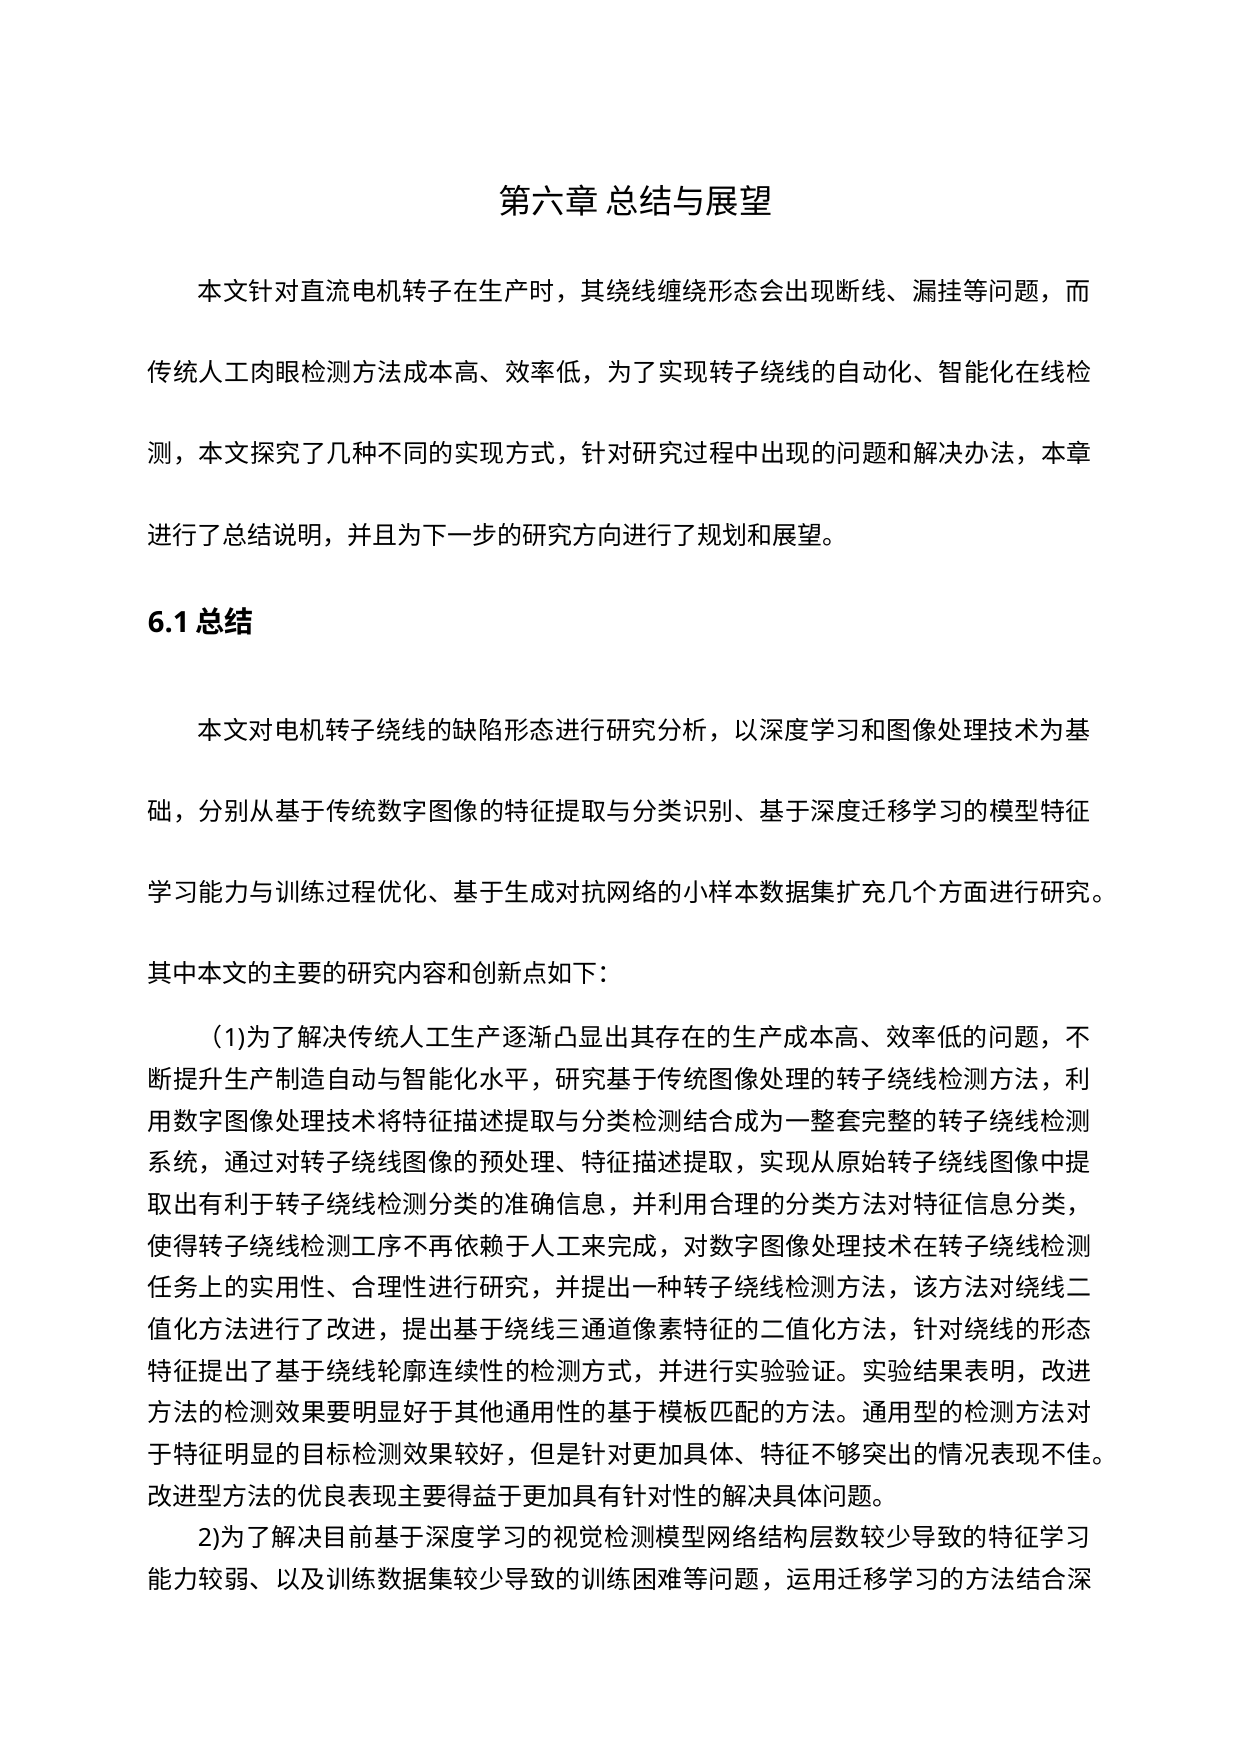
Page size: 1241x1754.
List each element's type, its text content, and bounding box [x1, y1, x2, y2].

text 本文针对直流电机转子在生产时，其绕线缠绕形态会出现断线、漏挂等问题，而传统人工肉眼检测方法成本高、效率低，为了实现转子绕线的自动化、智能化在线检测，本文探究了几种不同的实现方式，针对研究过程中出现的问题和解决办法，本章进行了总结说明，并且为下一步的研究方向进行了规划和展望。 [148, 257, 1092, 566]
text 第六章 总结与展望 [148, 167, 1092, 232]
list 6.1总结 [148, 587, 1092, 652]
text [148, 1513, 1092, 1597]
text （1)为了解决传统人工生产逐渐凸显出其存在的生产成本高、效率低的问题，不断提升生产制造自动与智能化水平，研究基于传统图像处理的转子绕线检测方法，利用数字图像处理技术将特征描述提取与分类检测结合成为一整套完整的转子绕线检测系统，通过对转子绕线图像的预处理、特征描述提取，实现从原始转子绕线图像中提取出有利于转子绕线检测分类的准确信息，并利用合理的分类方法对特征信息分类，使得转子绕线检测工序不再依赖于人工来完成，对数字图像处理技术在转子绕线检测任务上的实用性、合理性进行研究，并提出一种转子绕线检测方法，该方法对绕线二值化方法进行了改进，提出基于绕线三通道像素特征的二值化方法，针对绕线的形态特征提出了基于绕线轮廓连续性的检测方式，并进行实验验证。实验结果表明，改进方法的检测效果要明显好于其他通用性的基于模板匹配的方法。通用型的检测方法对于特征明显的目标检测效果较好，但是针对更加具体、特征不够突出的情况表现不佳。改进型方法的优良表现主要得益于更加具有针对性的解决具体问题。 [148, 1013, 1092, 1513]
text 本文对电机转子绕线的缺陷形态进行研究分析，以深度学习和图像处理技术为基础，分别从基于传统数字图像的特征提取与分类识别、基于深度迁移学习的模型特征学习能力与训练过程优化、基于生成对抗网络的小样本数据集扩充几个方面进行研究。其中本文的主要的研究内容和创新点如下： [148, 696, 1092, 1004]
